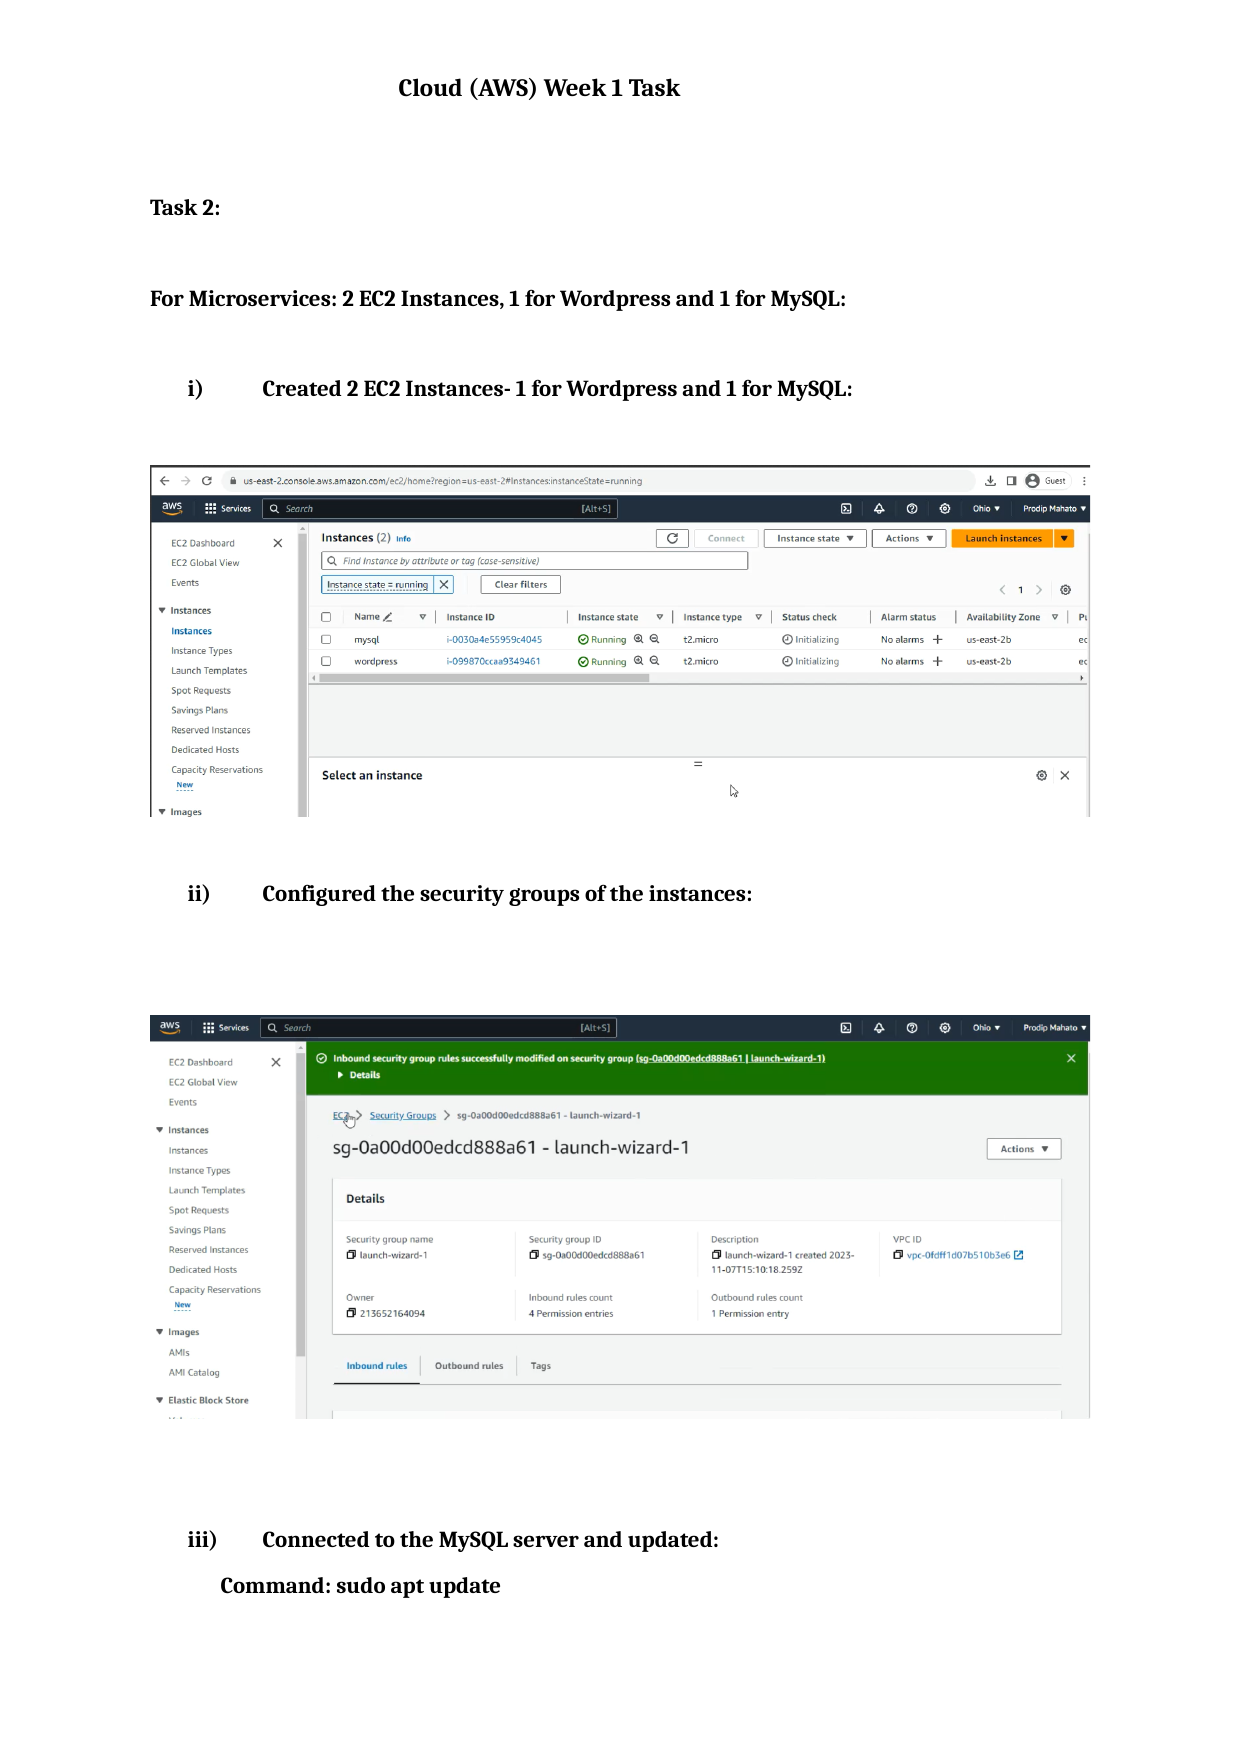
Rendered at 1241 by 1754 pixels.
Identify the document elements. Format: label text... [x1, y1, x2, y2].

picture [150, 465, 1091, 817]
list Created 2 EC2 Instances- 1 for Wordpress and 1 for MySQL: [187, 376, 1090, 402]
text Task 2: [150, 195, 1090, 221]
picture [150, 1015, 1091, 1419]
list Connected to the MySQL server and updated: [187, 1527, 1090, 1554]
list Configured the security groups of the instances: [187, 880, 1090, 907]
text Command: sudo apt update [150, 1572, 1090, 1599]
text For Microservices: 2 EC2 Instances, 1 for Wordpress and 1 for MySQL: [150, 285, 1090, 312]
